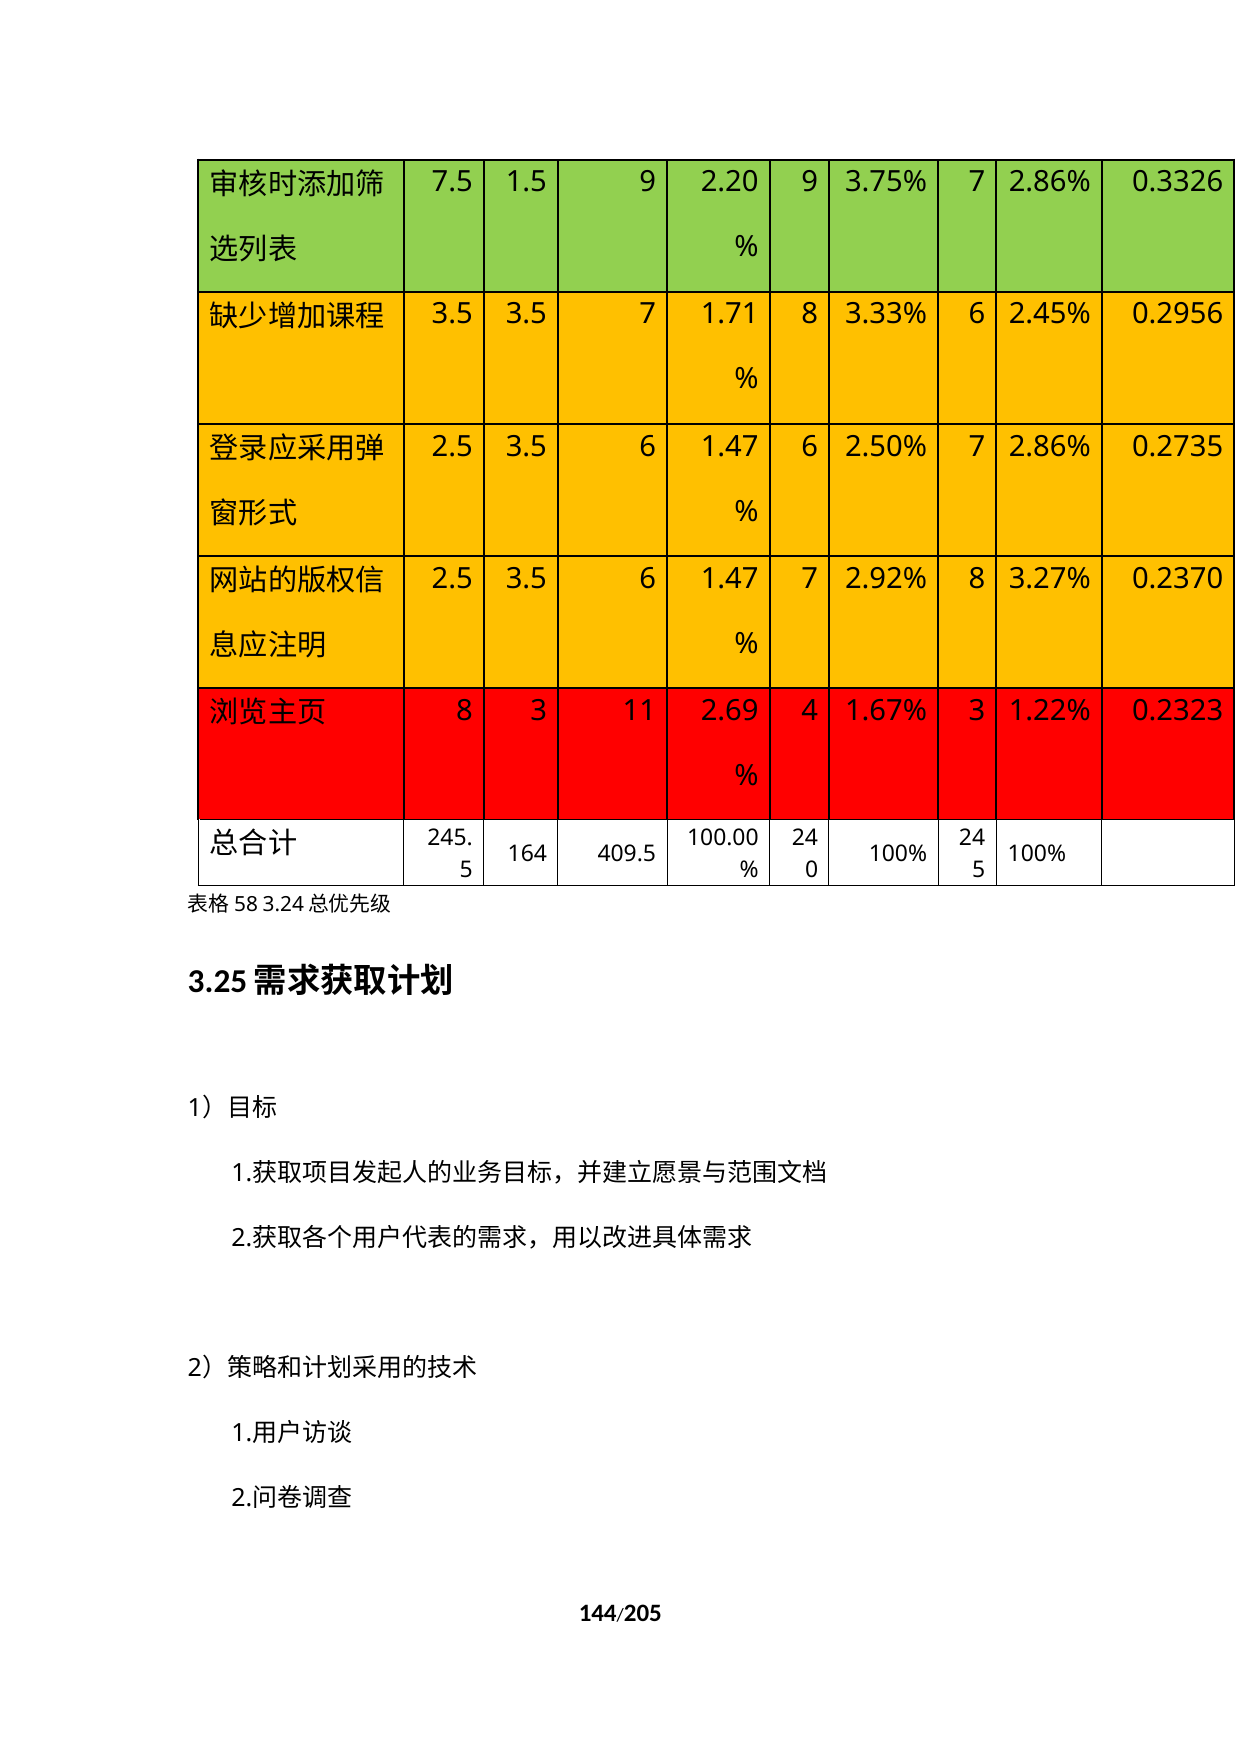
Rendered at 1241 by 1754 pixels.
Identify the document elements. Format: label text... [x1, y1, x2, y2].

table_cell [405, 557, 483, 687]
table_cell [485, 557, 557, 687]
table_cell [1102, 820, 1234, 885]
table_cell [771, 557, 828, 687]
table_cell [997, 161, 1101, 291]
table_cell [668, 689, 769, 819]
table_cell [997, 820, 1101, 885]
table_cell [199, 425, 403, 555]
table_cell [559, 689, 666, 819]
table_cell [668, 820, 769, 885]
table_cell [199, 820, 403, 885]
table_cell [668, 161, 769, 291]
text 1）目标 [187, 1073, 1053, 1138]
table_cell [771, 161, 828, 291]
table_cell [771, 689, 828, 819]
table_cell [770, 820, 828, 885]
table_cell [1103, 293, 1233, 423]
subtitle 3.25需求获取计划 [187, 946, 1053, 1011]
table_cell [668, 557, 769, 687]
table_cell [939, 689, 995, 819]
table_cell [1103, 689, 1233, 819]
text 1.用户访谈 [187, 1398, 1053, 1463]
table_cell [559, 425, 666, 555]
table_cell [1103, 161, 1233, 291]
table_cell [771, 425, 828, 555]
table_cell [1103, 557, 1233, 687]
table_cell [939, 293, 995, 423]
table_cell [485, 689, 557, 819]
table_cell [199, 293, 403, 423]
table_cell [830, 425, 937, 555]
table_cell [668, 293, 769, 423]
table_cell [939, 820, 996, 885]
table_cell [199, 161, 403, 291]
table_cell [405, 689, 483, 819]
text 2.获取各个用户代表的需求，用以改进具体需求 [187, 1203, 1053, 1268]
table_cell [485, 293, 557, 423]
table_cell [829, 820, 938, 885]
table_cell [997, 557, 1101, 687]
text 2.问卷调查 [187, 1463, 1053, 1528]
text 2）策略和计划采用的技术 [187, 1333, 1053, 1398]
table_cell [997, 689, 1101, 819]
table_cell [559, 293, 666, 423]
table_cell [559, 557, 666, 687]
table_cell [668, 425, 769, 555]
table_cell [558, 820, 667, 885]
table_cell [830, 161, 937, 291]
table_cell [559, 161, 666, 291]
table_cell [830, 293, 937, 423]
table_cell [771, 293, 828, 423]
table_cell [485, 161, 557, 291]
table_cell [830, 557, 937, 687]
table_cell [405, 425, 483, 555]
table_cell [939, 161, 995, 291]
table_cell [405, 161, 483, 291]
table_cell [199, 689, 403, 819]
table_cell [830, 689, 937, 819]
text 1.获取项目发起人的业务目标，并建立愿景与范围文档 [187, 1138, 1053, 1203]
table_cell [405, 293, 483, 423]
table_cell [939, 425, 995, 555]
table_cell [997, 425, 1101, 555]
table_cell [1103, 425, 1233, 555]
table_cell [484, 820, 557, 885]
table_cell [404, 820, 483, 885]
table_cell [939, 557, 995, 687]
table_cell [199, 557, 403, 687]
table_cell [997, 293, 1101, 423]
text 表格 58 3.24总优先级 [187, 886, 1053, 918]
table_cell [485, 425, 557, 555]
